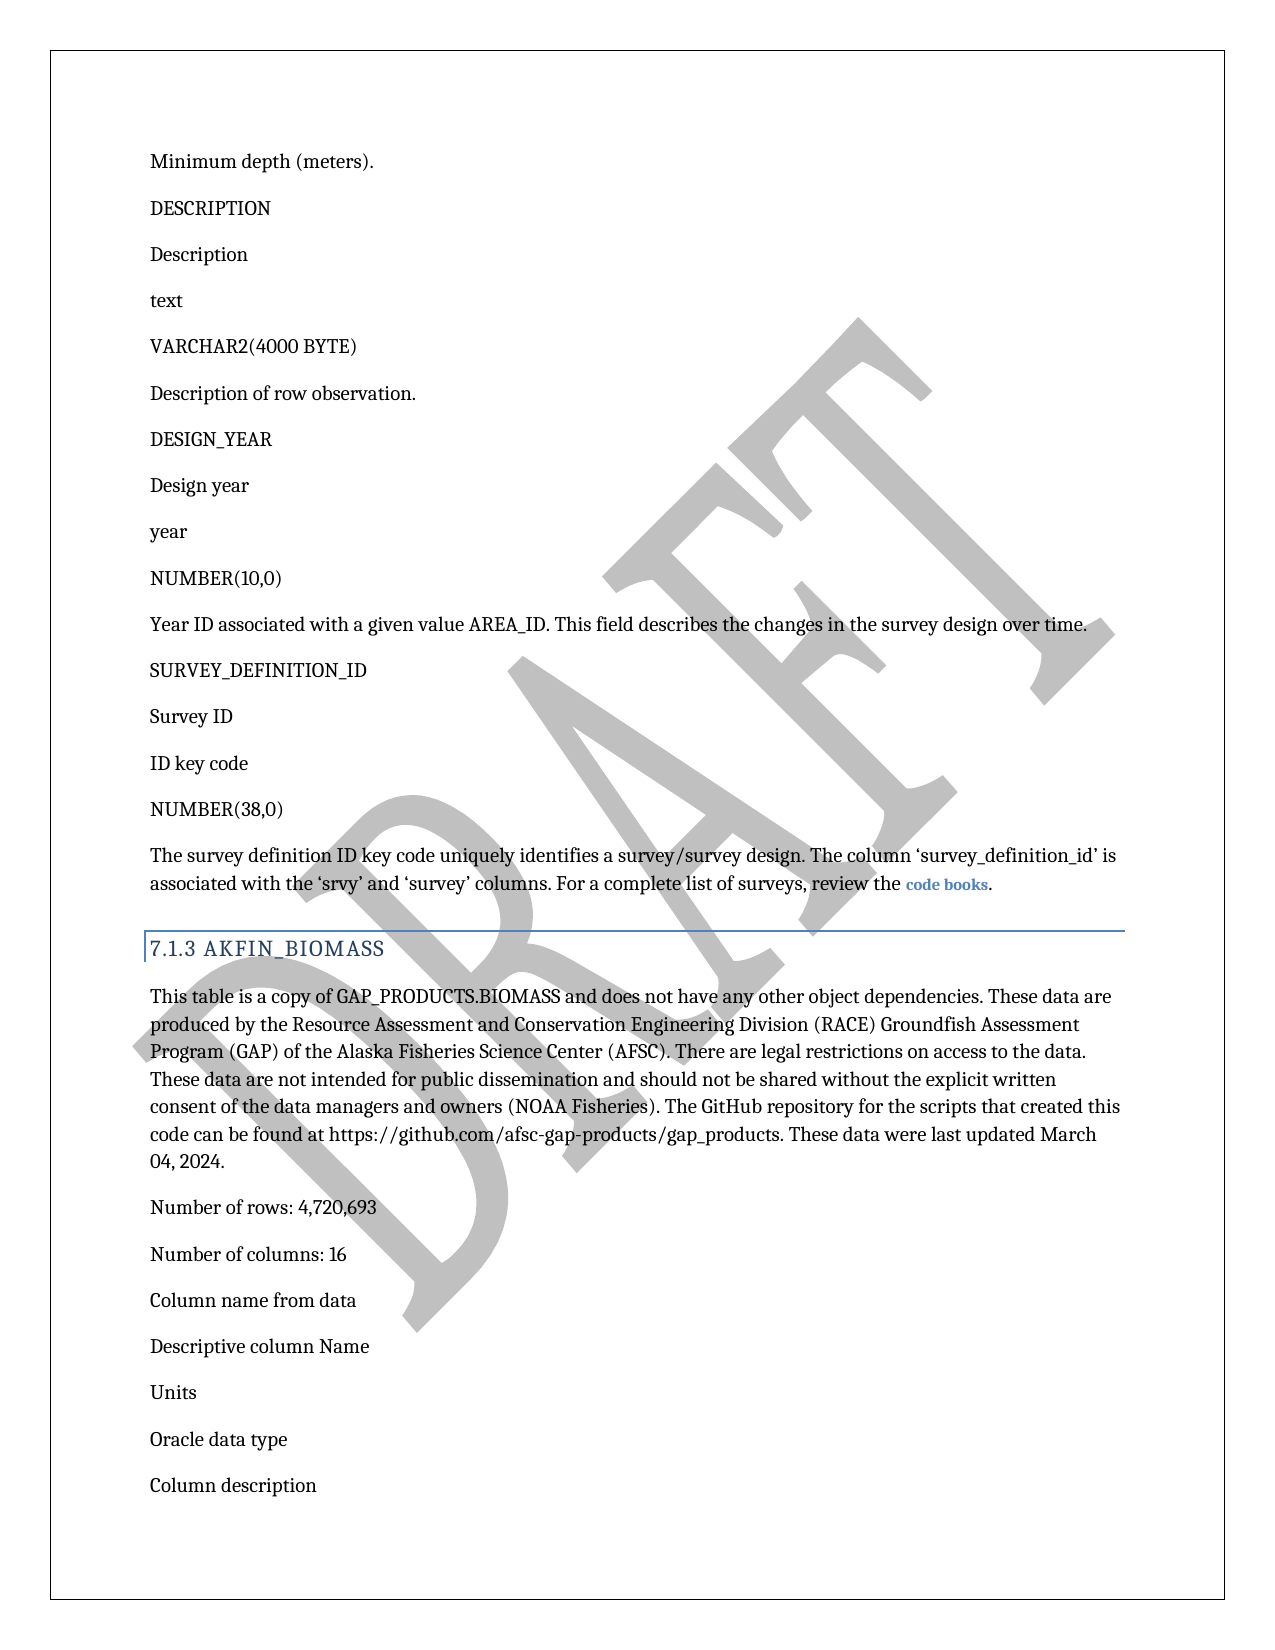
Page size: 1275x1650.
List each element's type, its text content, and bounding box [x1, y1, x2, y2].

subtitle 7.1.3 AKFIN_BIOMASS [146, 932, 1125, 962]
text NUMBER(10,0) [150, 566, 1125, 590]
text Column description [150, 1473, 1125, 1497]
text text [150, 289, 1125, 313]
text Survey ID [150, 705, 1125, 729]
text DESCRIPTION [150, 196, 1125, 220]
text Number of rows: 4,720,693 [150, 1196, 1125, 1220]
text Design year [150, 474, 1125, 498]
text Minimum depth (meters). [150, 150, 1125, 174]
text DESIGN_YEAR [150, 427, 1125, 451]
text NUMBER(38,0) [150, 797, 1125, 821]
text This table is a copy of GAP_PRODUCTS.BIOMASS and does not have any other object dependencies. These data are produced by the Resource Assessment and Conservation Engineering Division (RACE) Groundfish Assessment Program (GAP) of the Alaska Fisheries Science Center (AFSC). There are legal restrictions on access to the data. These data are not intended for public dissemination and should not be shared without the explicit written consent of the data managers and owners (NOAA Fisheries). The GitHub repository for the scripts that created this code can be found at https://github.com/afsc-gap-products/gap_products. These data were last updated March 04, 2024. [150, 985, 1125, 1174]
text SURVEY_DEFINITION_ID [150, 659, 1125, 683]
text Number of columns: 16 [150, 1242, 1125, 1266]
text VARCHAR2(4000 BYTE) [150, 335, 1125, 359]
text Oracle data type [150, 1427, 1125, 1451]
text The survey definition ID key code uniquely identifies a survey/survey design. The column ‘survey_definition_id’ is associated with the ‘srvy’ and ‘survey’ columns. For a complete list of surveys, review the code books. [150, 844, 1125, 895]
text Column name from data [150, 1288, 1125, 1312]
text ID key code [150, 751, 1125, 775]
text Description [150, 242, 1125, 266]
text Year ID associated with a given value AREA_ID. This field describes the changes in the survey design over time. [150, 612, 1125, 636]
text Descriptive column Name [150, 1335, 1125, 1359]
text Description of row observation. [150, 381, 1125, 405]
text Units [150, 1381, 1125, 1405]
text year [150, 520, 1125, 544]
